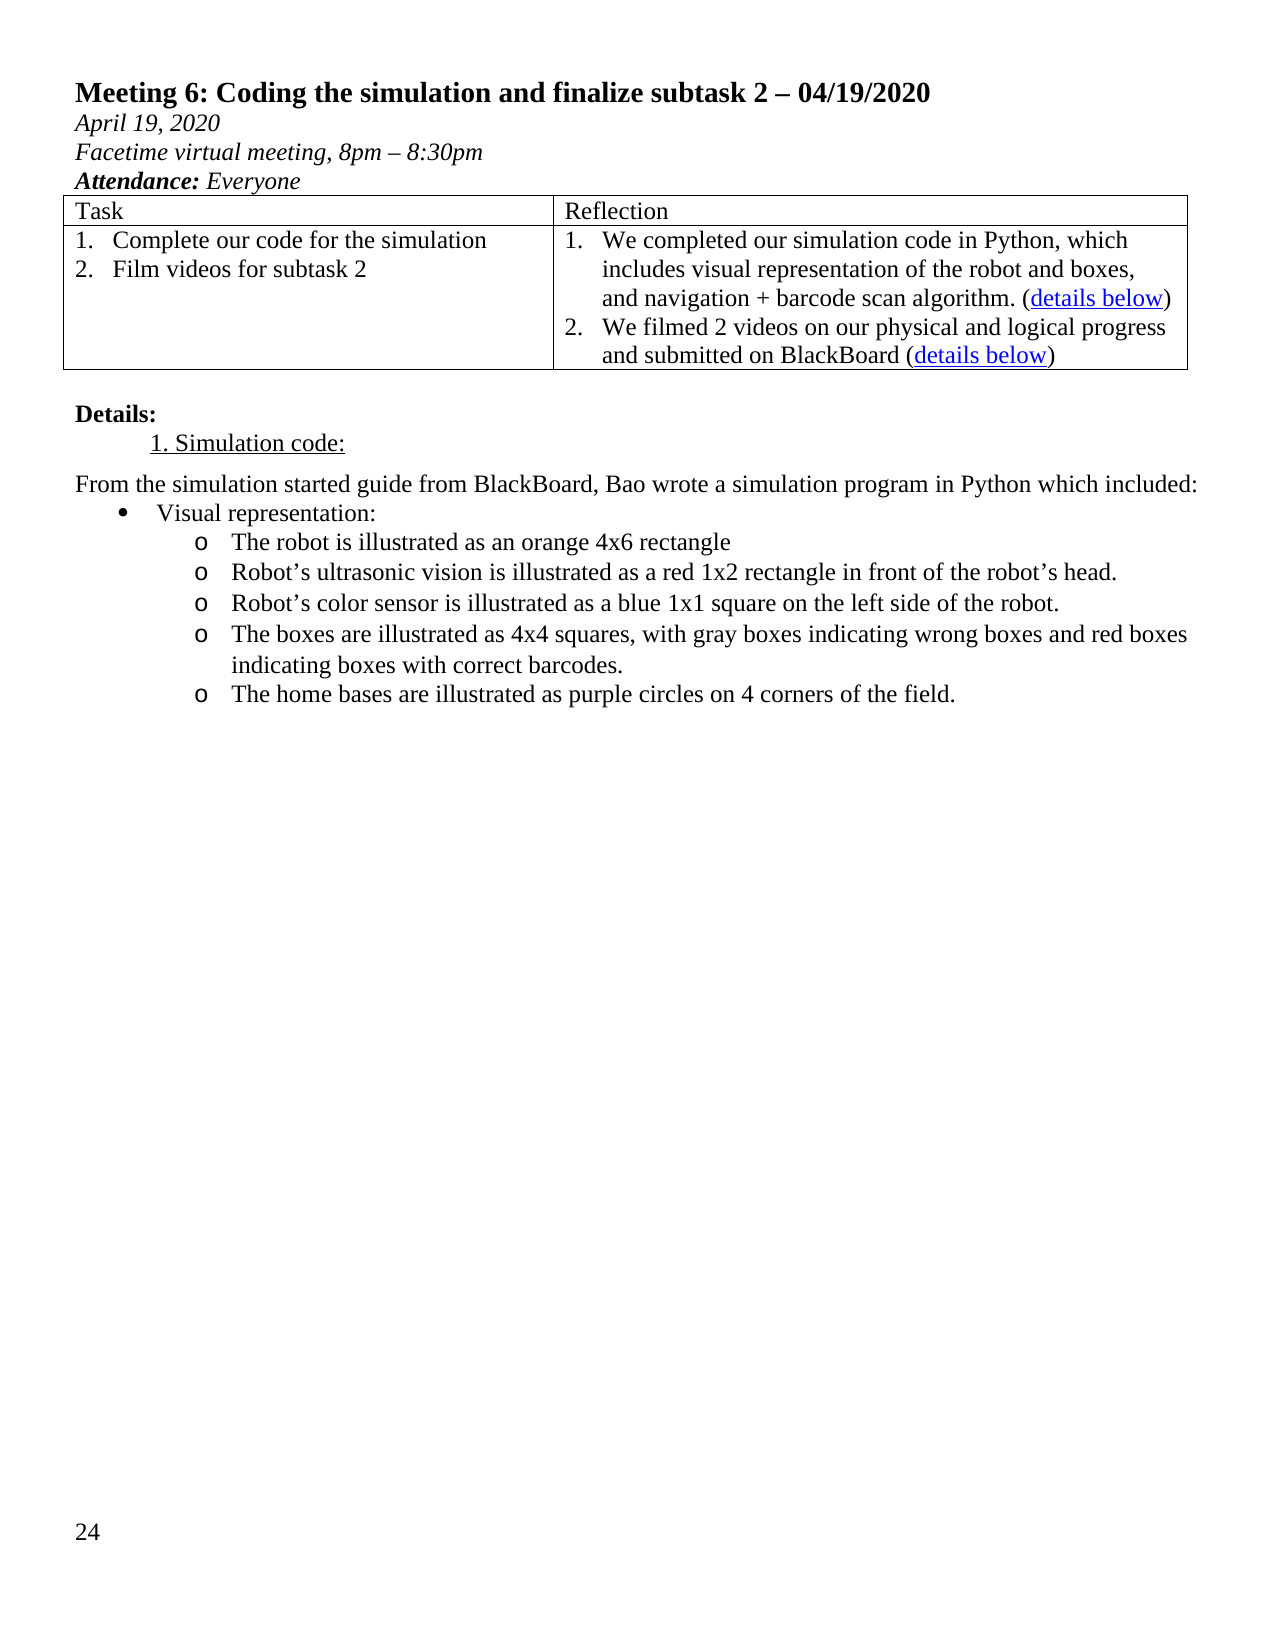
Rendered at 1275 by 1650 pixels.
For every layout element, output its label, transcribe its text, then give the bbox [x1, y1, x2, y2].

text Details: [75, 399, 1200, 428]
table_header Reflection [554, 196, 1187, 224]
list The boxes are illustrated as 4x4 squares, with gray boxes indicating wrong boxes and red boxes indicating boxes with correct barcodes. [194, 619, 1200, 679]
subtitle Meeting 6: Coding the simulation and finalize subtask 2 – 04/19/2020 [75, 75, 1200, 108]
text April 19, 2020 Facetime virtual meeting, 8pm – 8:30pm [75, 108, 1200, 166]
list The home bases are illustrated as purple circles on 4 corners of the field. [194, 679, 1200, 709]
list Robot’s ultrasonic vision is illustrated as a red 1x2 rectangle in front of the robot’s head. [194, 557, 1200, 588]
table_cell We completed our simulation code in Python, which includes visual representation of the robot and boxes, and navigation + barcode scan algorithm. (details below) We filmed 2 videos on our physical and logical progress and submitted on BlackBoard (details below) [554, 226, 1187, 369]
text From the simulation started guide from BlackBoard, Bao wrote a simulation program in Python which included: [75, 469, 1200, 498]
table_header Task [64, 196, 553, 224]
list Visual representation: [119, 498, 1200, 527]
list Robot’s color sensor is illustrated as a blue 1x1 square on the left side of the robot. [194, 588, 1200, 619]
text Attendance: Everyone [75, 166, 1200, 195]
table_cell Complete our code for the simulation Film videos for subtask 2 [64, 226, 553, 369]
subtitle 1. Simulation code: [75, 428, 1200, 457]
list The robot is illustrated as an orange 4x6 rectangle [194, 527, 1200, 557]
